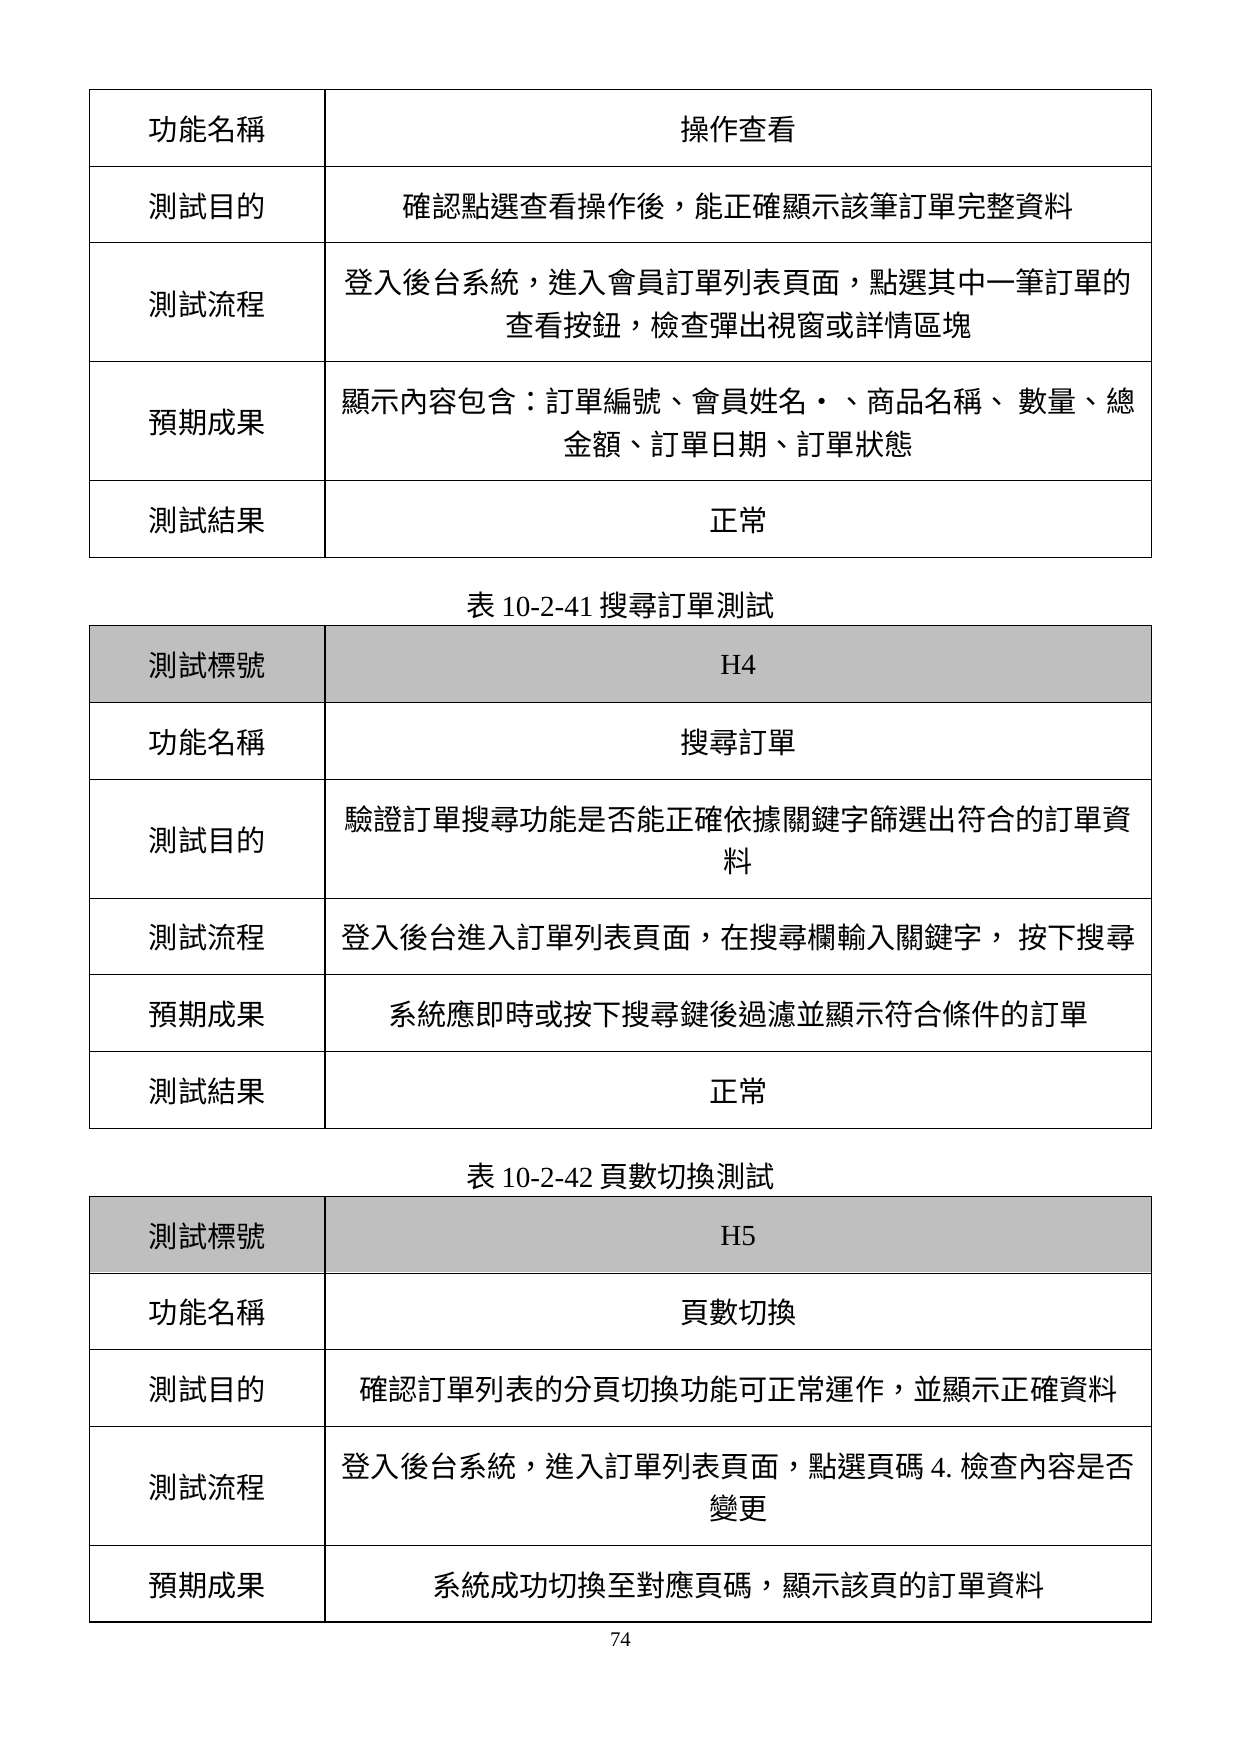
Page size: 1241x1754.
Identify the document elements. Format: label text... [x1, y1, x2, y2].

text 表10-2-42頁數切換測試 [89, 1153, 1152, 1196]
table_cell 測試結果 [90, 1052, 324, 1127]
table_cell 頁數切換 [326, 1274, 1151, 1349]
table_cell 功能名稱 [90, 1274, 324, 1349]
table_header H4 [326, 626, 1151, 702]
table_cell 測試流程 [90, 899, 324, 974]
table_cell 測試目的 [90, 780, 324, 897]
table_cell 測試目的 [90, 167, 324, 242]
table_cell 登入後台系統，進入訂單列表頁面，點選頁碼4. 檢查內容是否變更 [326, 1427, 1151, 1545]
table_cell 驗證訂單搜尋功能是否能正確依據關鍵字篩選出符合的訂單資料 [326, 780, 1151, 897]
table_cell 正常 [326, 1052, 1151, 1127]
table_cell 測試流程 [90, 1427, 324, 1545]
table_cell 確認點選查看操作後，能正確顯示該筆訂單完整資料 [326, 167, 1151, 242]
table_cell 登入後台進入訂單列表頁面，在搜尋欄輸入關鍵字， 按下搜尋 [326, 899, 1151, 974]
table_cell 預期成果 [90, 975, 324, 1051]
table_cell 功能名稱 [90, 90, 324, 166]
table_cell 確認訂單列表的分頁切換功能可正常運作，並顯示正確資料 [326, 1350, 1151, 1426]
table_cell 系統成功切換至對應頁碼，顯示該頁的訂單資料 [326, 1546, 1151, 1621]
table_cell 功能名稱 [90, 703, 324, 778]
table_cell 操作查看 [326, 90, 1151, 166]
table_cell 正常 [326, 481, 1151, 557]
table_cell 預期成果 [90, 362, 324, 480]
table_header 測試標號 [90, 626, 324, 702]
table_header 測試標號 [90, 1197, 324, 1272]
table_cell 預期成果 [90, 1546, 324, 1621]
table_cell 搜尋訂單 [326, 703, 1151, 778]
table_header H5 [326, 1197, 1151, 1272]
table_cell 測試流程 [90, 243, 324, 361]
table_cell 測試結果 [90, 481, 324, 557]
table_cell 系統應即時或按下搜尋鍵後過濾並顯示符合條件的訂單 [326, 975, 1151, 1051]
text 表10-2-41搜尋訂單測試 [89, 583, 1152, 625]
table_cell 登入後台系統，進入會員訂單列表頁面，點選其中一筆訂單的查看按鈕，檢查彈出視窗或詳情區塊 [326, 243, 1151, 361]
table_cell 顯示內容包含：訂單編號、會員姓名‧、商品名稱、 數量、總金額、訂單日期、訂單狀態 [326, 362, 1151, 480]
table_cell 測試目的 [90, 1350, 324, 1426]
